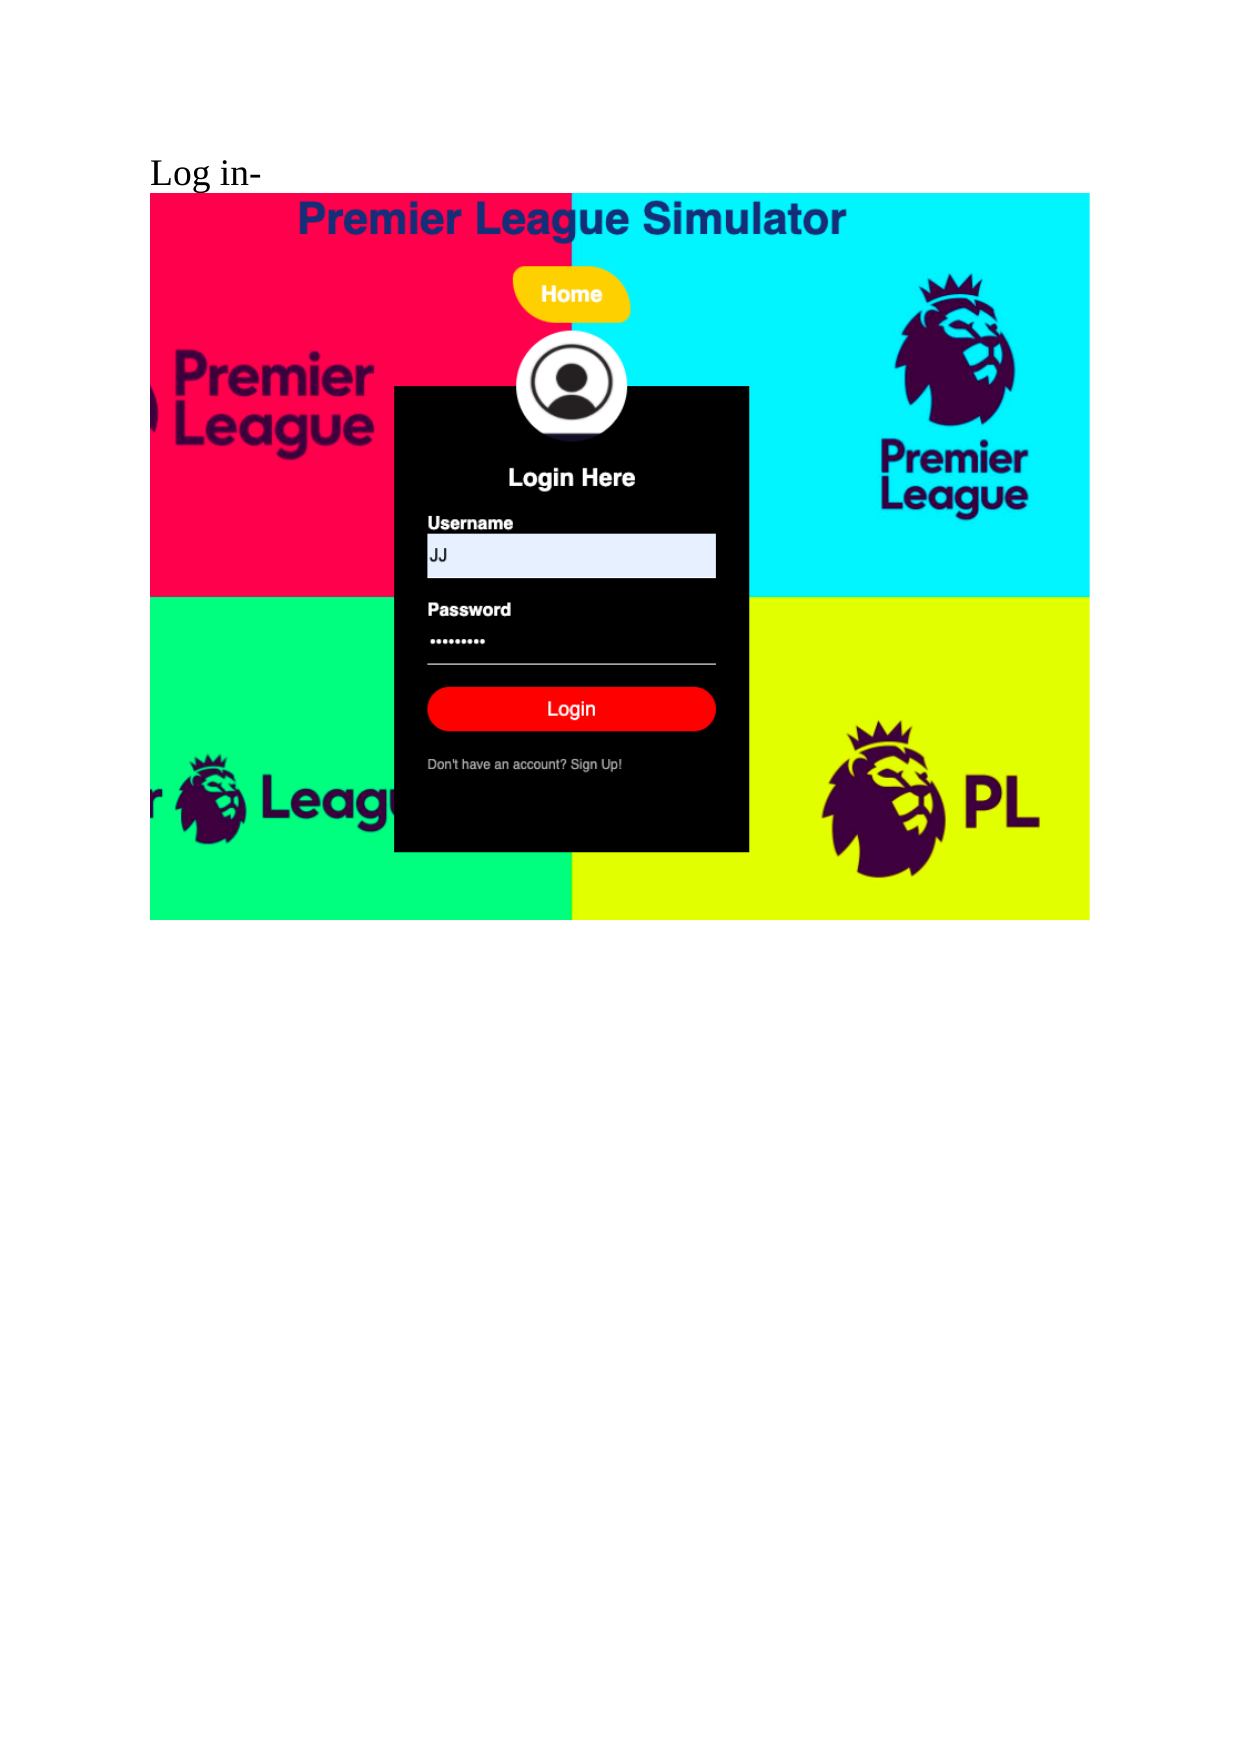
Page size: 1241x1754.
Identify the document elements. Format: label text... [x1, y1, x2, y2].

text Log in- [150, 150, 1090, 193]
picture [150, 193, 1090, 920]
